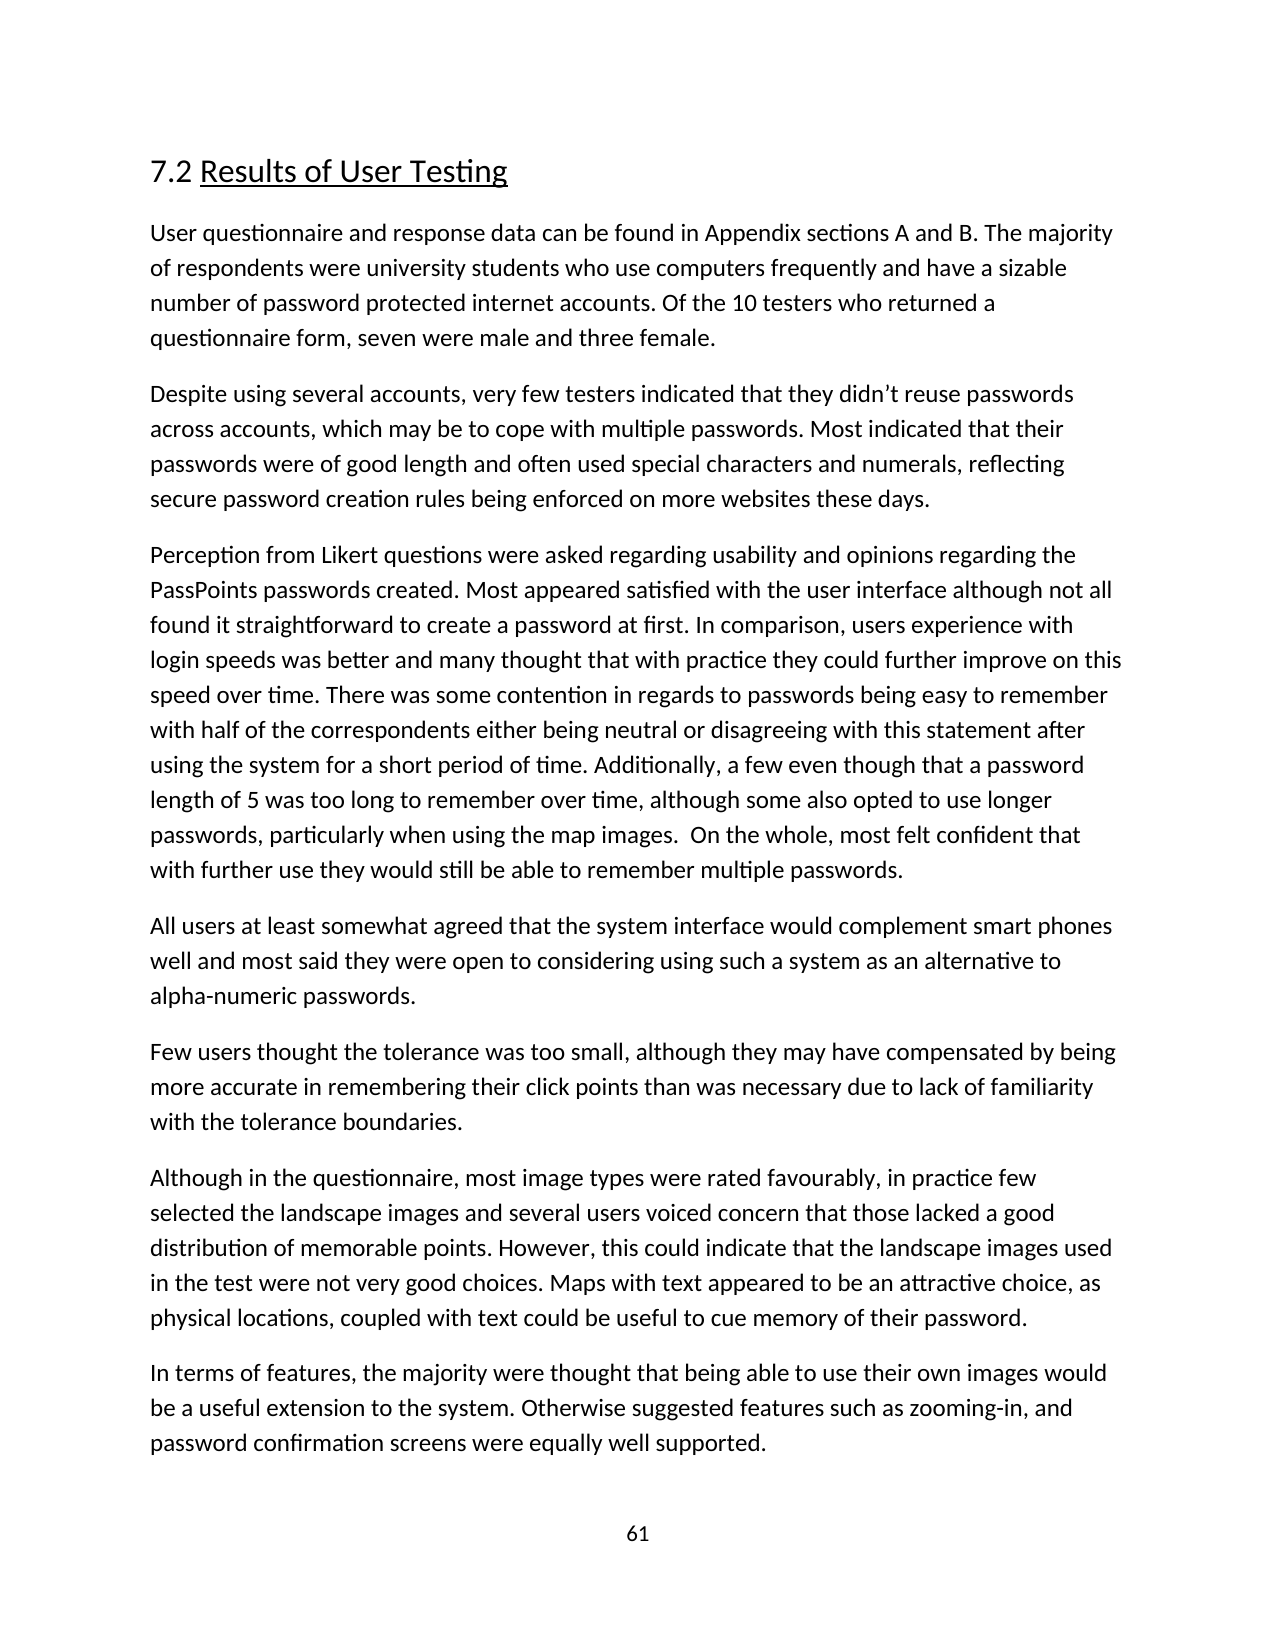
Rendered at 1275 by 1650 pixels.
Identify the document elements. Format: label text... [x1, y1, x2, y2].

text Despite using several accounts, very few testers indicated that they didn’t reuse passwords across accounts, which may be to cope with multiple passwords. Most indicated that their passwords were of good length and often used special characters and numerals, reflecting secure password creation rules being enforced on more websites these days. [150, 378, 1125, 514]
text All users at least somewhat agreed that the system interface would complement smart phones well and most said they were open to considering using such a system as an alternative to alpha-numeric passwords. [150, 910, 1125, 1011]
text Few users thought the tolerance was too small, although they may have compensated by being more accurate in remembering their click points than was necessary due to lack of familiarity with the tolerance boundaries. [150, 1036, 1125, 1136]
text Perception from Likert questions were asked regarding usability and opinions regarding the PassPoints passwords created. Most appeared satisfied with the user interface although not all found it straightforward to create a password at first. In comparison, users experience with login speeds was better and many thought that with practice they could further improve on this speed over time. There was some contention in regards to passwords being easy to remember with half of the correspondents either being neutral or disagreeing with this statement after using the system for a short period of time. Additionally, a few even though that a password length of 5 was too long to remember over time, although some also opted to use longer passwords, particularly when using the map images. On the whole, most felt confident that with further use they would still be able to remember multiple passwords. [150, 539, 1125, 885]
text 7.2 Results of User Testing [150, 150, 1125, 191]
text User questionnaire and response data can be found in Appendix sections A and B. The majority of respondents were university students who use computers frequently and have a sizable number of password protected internet accounts. Of the 10 testers who returned a questionnaire form, seven were male and three female. [150, 218, 1125, 353]
text Although in the questionnaire, most image types were rated favourably, in practice few selected the landscape images and several users voiced concern that those lacked a good distribution of memorable points. However, this could indicate that the landscape images used in the test were not very good choices. Maps with text appeared to be an attractive choice, as physical locations, coupled with text could be useful to cue memory of their password. [150, 1162, 1125, 1332]
text In terms of features, the majority were thought that being able to use their own images would be a useful extension to the system. Otherwise suggested features such as zooming-in, and password confirmation screens were equally well supported. [150, 1358, 1125, 1458]
